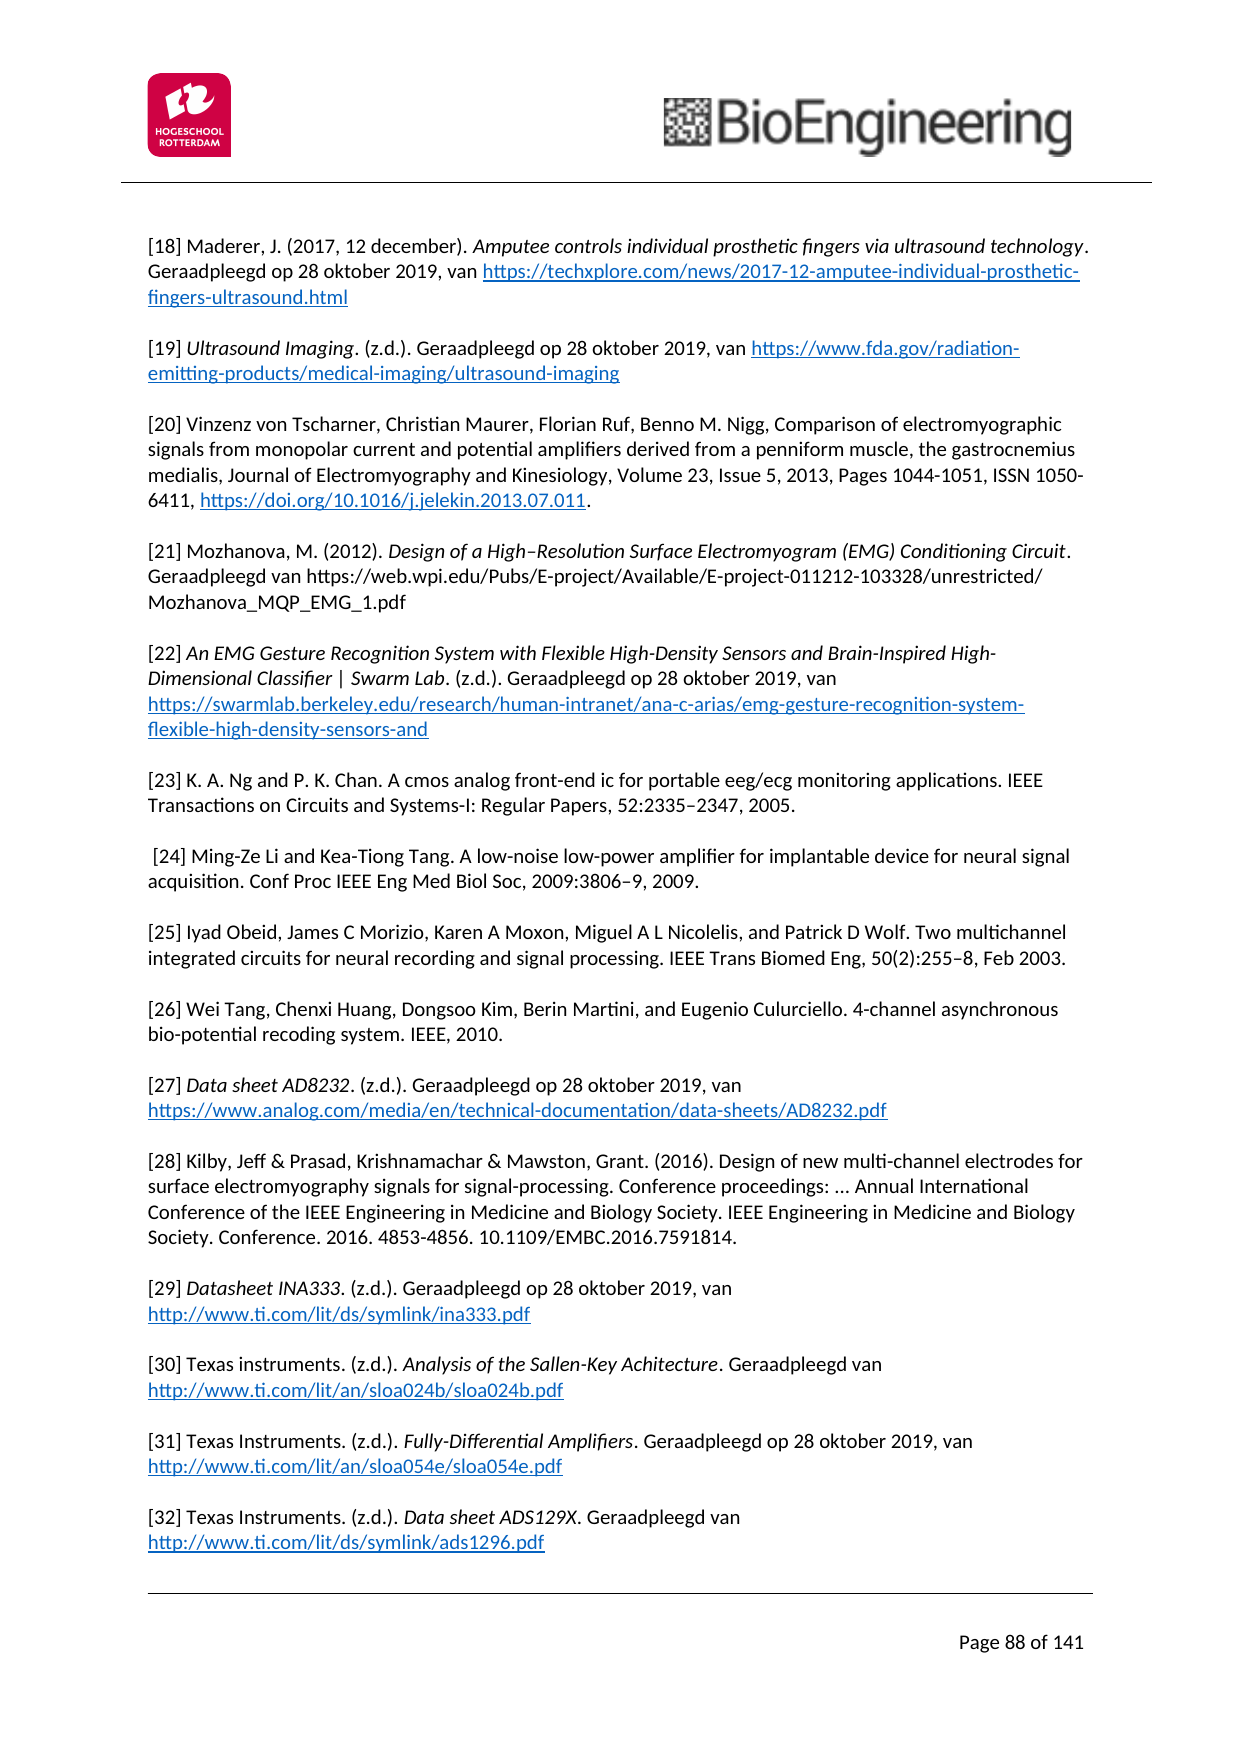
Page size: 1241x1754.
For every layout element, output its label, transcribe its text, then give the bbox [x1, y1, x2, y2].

text [27] Data sheet AD8232. (z.d.). Geraadpleegd op 28 oktober 2019, van https://www.analog.com/media/en/technical-documentation/data-sheets/AD8232.pdf [148, 1072, 1093, 1123]
text [18] Maderer, J. (2017, 12 december). Amputee controls individual prosthetic fingers via ultrasound technology. Geraadpleegd op 28 oktober 2019, van https://techxplore.com/news/2017-12-amputee-individual-prosthetic-fingers-ultrasound.html [348, 233, 1093, 309]
text [28] Kilby, Jeff & Prasad, Krishnamachar & Mawston, Grant. (2016). Design of new multi-channel electrodes for surface electromyography signals for signal-processing. Conference proceedings: ... Annual International Conference of the IEEE Engineering in Medicine and Biology Society. IEEE Engineering in Medicine and Biology Society. Conference. 2016. 4853-4856. 10.1109/EMBC.2016.7591814. [148, 1148, 1093, 1250]
text [21] Mozhanova, M. (2012). Design of a High–Resolution Surface Electromyogram (EMG) Conditioning Circuit. Geraadpleegd van https://web.wpi.edu/Pubs/E-project/Available/E-project-011212-103328/unrestricted/Mozhanova_MQP_EMG_1.pdf [406, 538, 1093, 614]
text [19] Ultrasound Imaging. (z.d.). Geraadpleegd op 28 oktober 2019, van https://www.fda.gov/radiation-emitting-products/medical-imaging/ultrasound-imaging [620, 335, 1093, 386]
text [30] Texas instruments. (z.d.). Analysis of the Sallen-Key Achitecture. Geraadpleegd van http://www.ti.com/lit/an/sloa024b/sloa024b.pdf [564, 1352, 1093, 1402]
text [24] Ming-Ze Li and Kea-Tiong Tang. A low-noise low-power amplifier for implantable device for neural signal acquisition. Conf Proc IEEE Eng Med Biol Soc, 2009:3806–9, 2009. [148, 843, 1093, 894]
text [32] Texas Instruments. (z.d.). Data sheet ADS129X. Geraadpleegd van http://www.ti.com/lit/ds/symlink/ads1296.pdf [148, 1504, 1093, 1555]
text [20] Vinzenz von Tscharner, Christian Maurer, Florian Ruf, Benno M. Nigg, Comparison of electromyographic signals from monopolar current and potential amplifiers derived from a penniform muscle, the gastrocnemius medialis, Journal of Electromyography and Kinesiology, Volume 23, Issue 5, 2013, Pages 1044-1051, ISSN 1050-6411, https://doi.org/10.1016/j.jelekin.2013.07.011. [148, 411, 1093, 513]
picture [147, 73, 231, 157]
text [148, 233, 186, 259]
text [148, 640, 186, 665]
text [25] Iyad Obeid, James C Morizio, Karen A Moxon, Miguel A L Nicolelis, and Patrick D Wolf. Two multichannel integrated circuits for neural recording and signal processing. IEEE Trans Biomed Eng, 50(2):255–8, Feb 2003. [148, 919, 1093, 970]
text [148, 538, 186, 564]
picture [663, 98, 1072, 157]
text [23] K. A. Ng and P. K. Chan. A cmos analog front-end ic for portable eeg/ecg monitoring applications. IEEE Transactions on Circuits and Systems-I: Regular Papers, 52:2335–2347, 2005. [148, 767, 1093, 818]
text [29] Datasheet INA333. (z.d.). Geraadpleegd op 28 oktober 2019, van http://www.ti.com/lit/ds/symlink/ina333.pdf [530, 1275, 1093, 1326]
text [31] Texas Instruments. (z.d.). Fully-Differential Amplifiers. Geraadpleegd op 28 oktober 2019, van http://www.ti.com/lit/an/sloa054e/sloa054e.pdf [562, 1428, 1093, 1479]
text [26] Wei Tang, Chenxi Huang, Dongsoo Kim, Berin Martini, and Eugenio Culurciello. 4-channel asynchronous bio-potential recoding system. IEEE, 2010. [148, 996, 1093, 1047]
text [22] An EMG Gesture Recognition System with Flexible High-Density Sensors and Brain-Inspired High-Dimensional Classifier | Swarm Lab. (z.d.). Geraadpleegd op 28 oktober 2019, van https://swarmlab.berkeley.edu/research/human-intranet/ana-c-arias/emg-gesture-recognition-system-flexible-high-density-sensors-and [428, 640, 1093, 742]
